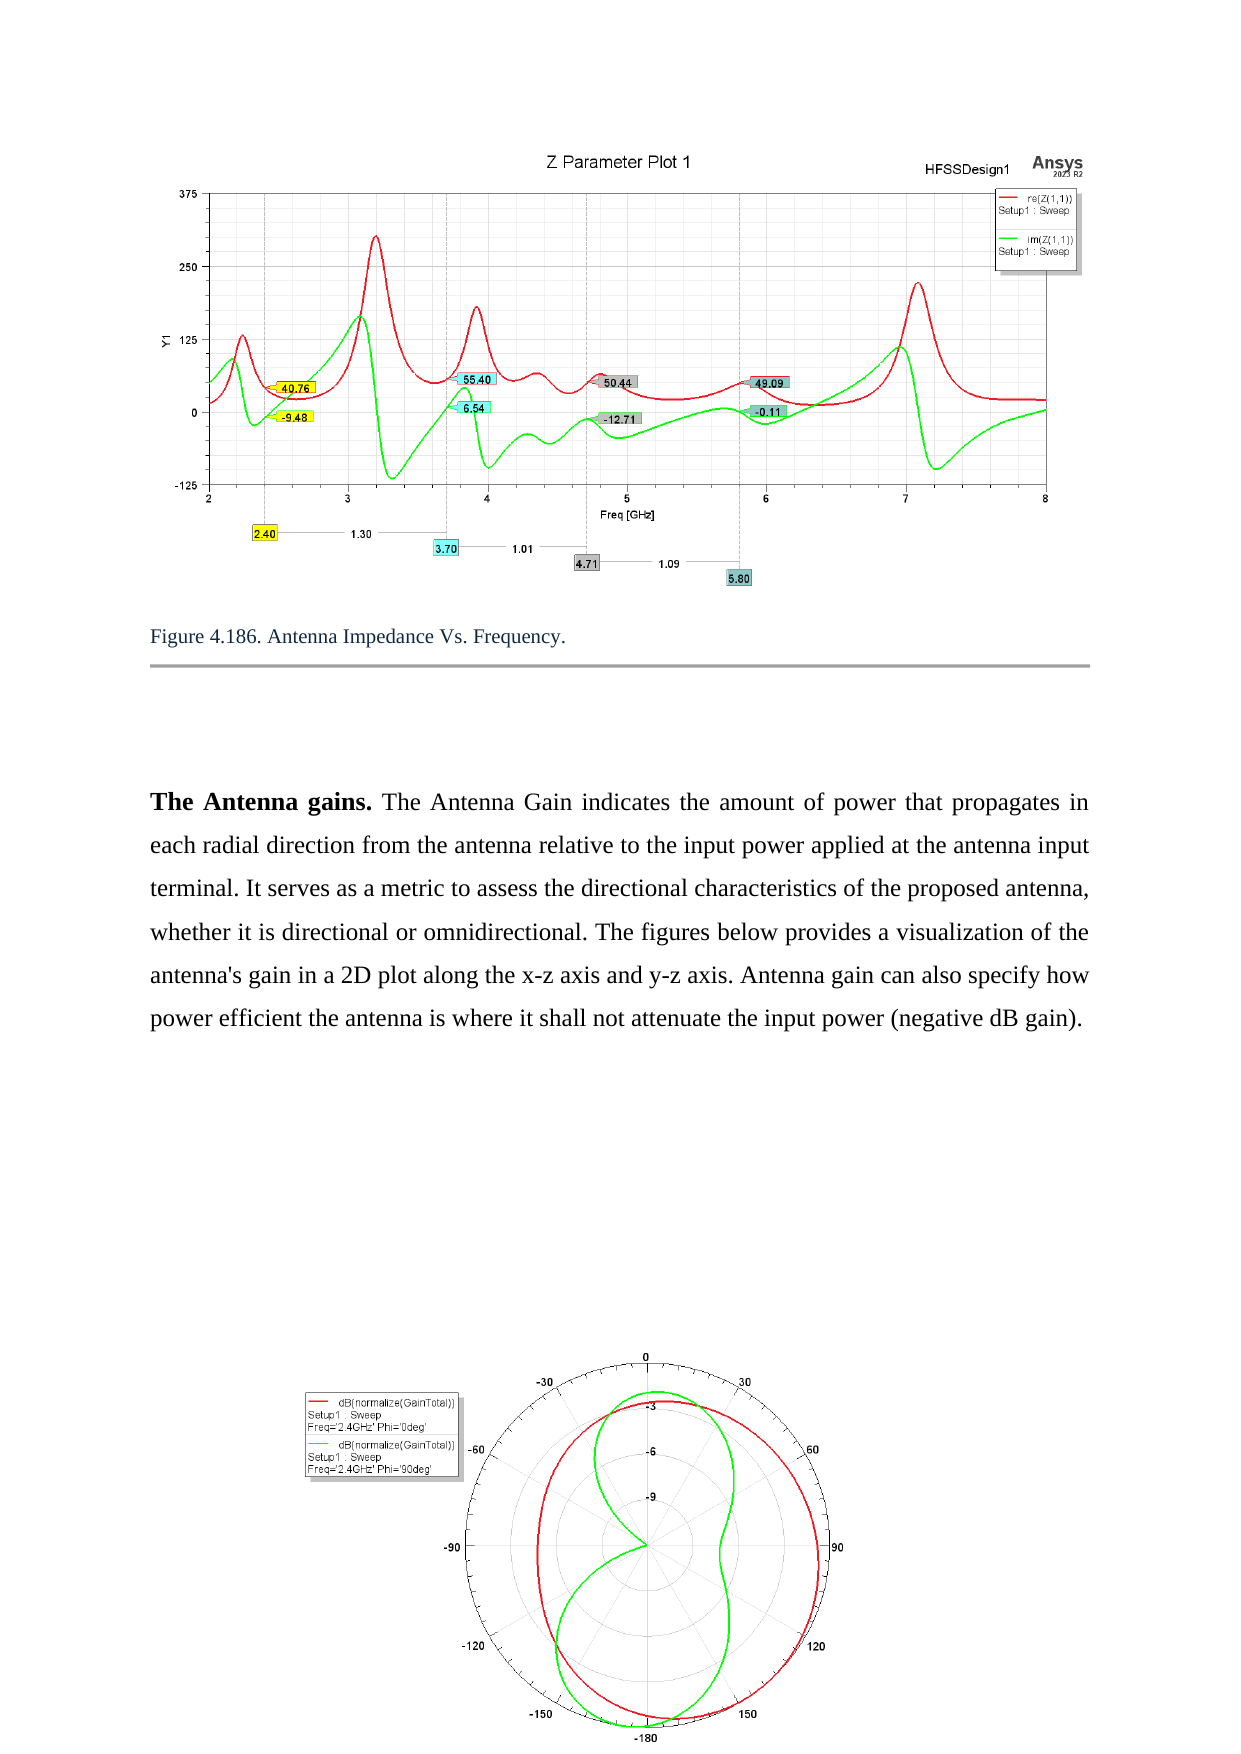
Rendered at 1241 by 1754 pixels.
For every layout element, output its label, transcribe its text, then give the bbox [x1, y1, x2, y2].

picture [276, 1348, 850, 1749]
text The Antenna gains. The Antenna Gain indicates the amount of power that propagates in each radial direction from the antenna relative to the input power applied at the antenna input terminal. It serves as a metric to assess the directional characteristics of the proposed antenna, whether it is directional or omnidirectional. The figures below provides a visualization of the antenna's gain in a 2D plot along the x-z axis and y-z axis. Antenna gain can also specify how power efficient the antenna is where it shall not attenuate the input power (negative dB gain). [150, 786, 1090, 1032]
picture [150, 150, 1091, 588]
